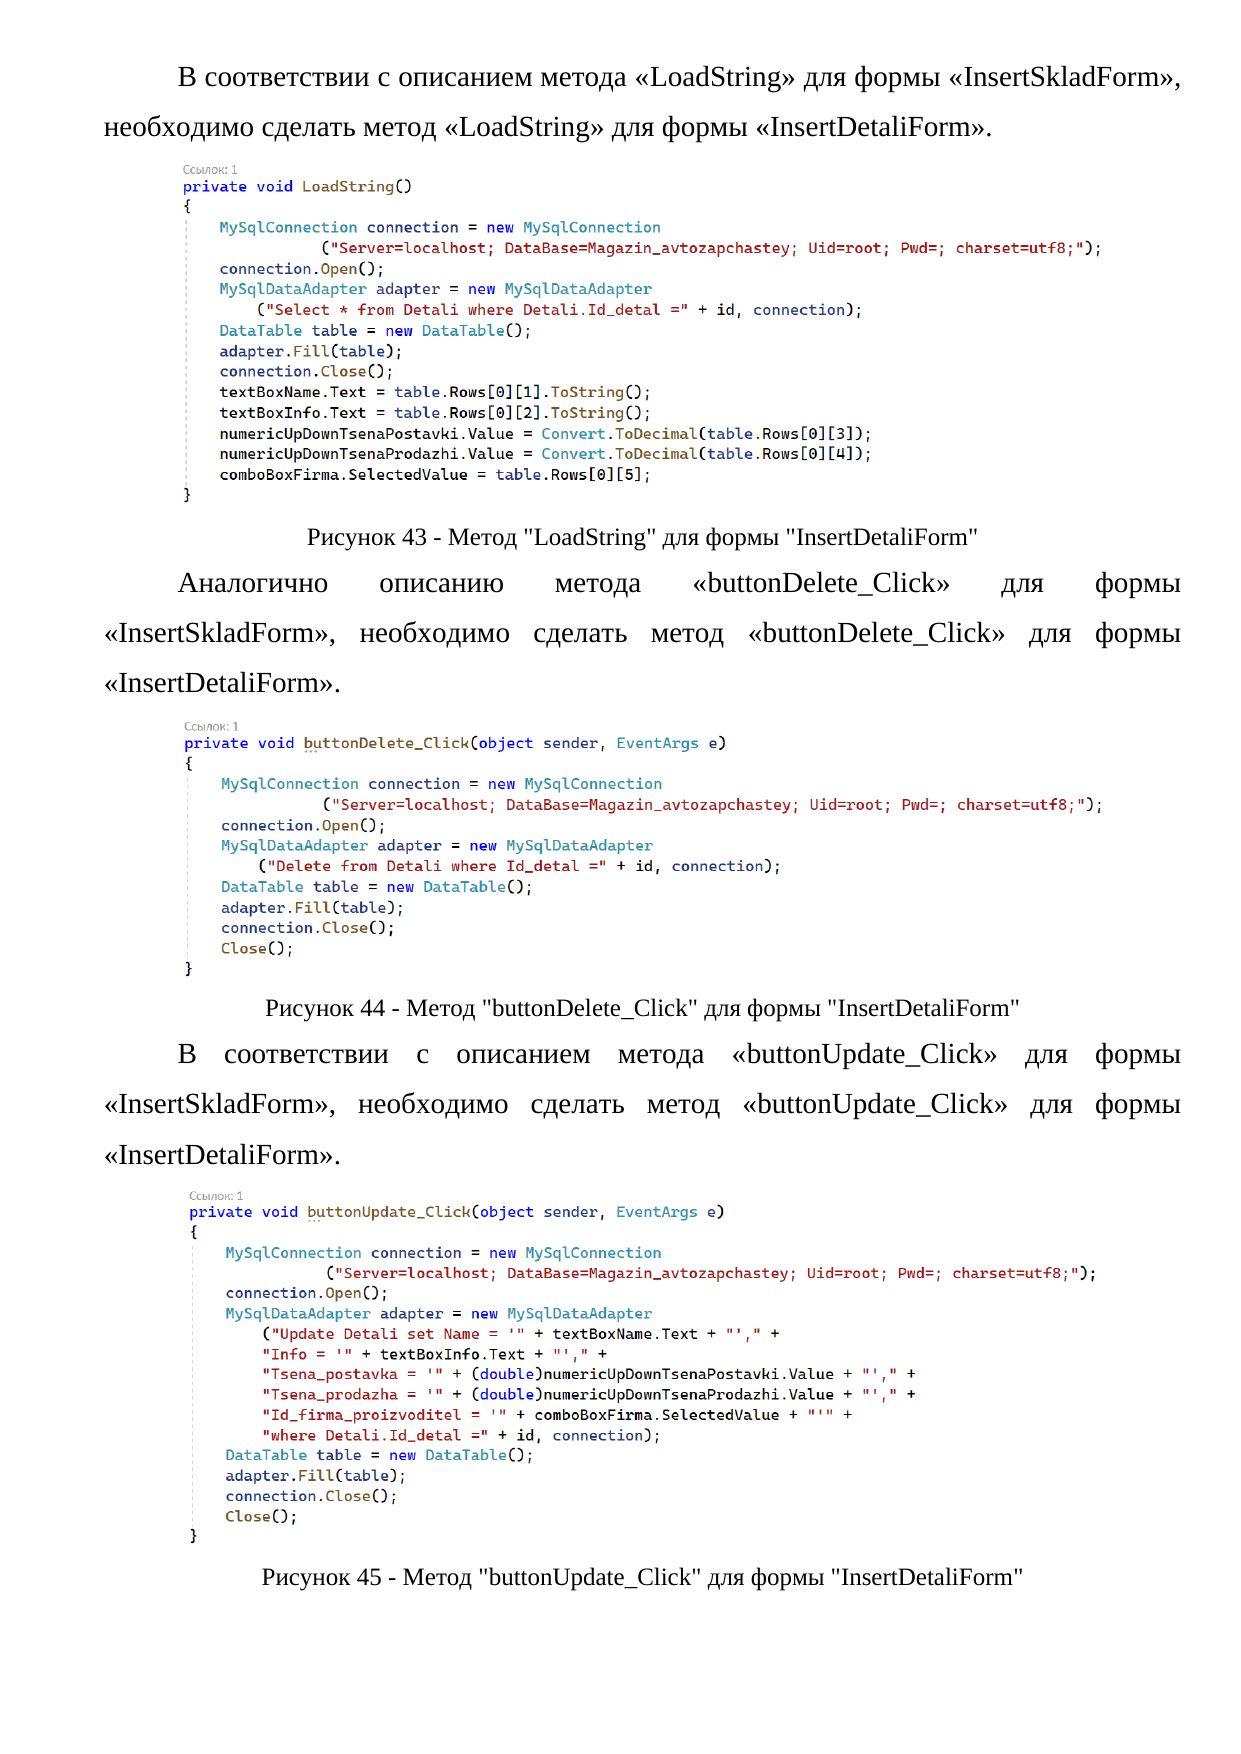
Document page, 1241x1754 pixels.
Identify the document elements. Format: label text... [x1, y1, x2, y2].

text В соответствии с описанием метода «buttonUpdate_Click» для формы «InsertSkladForm», необходимо сделать метод «buttonUpdate_Click» для формы «InsertDetaliForm». [103, 1036, 1181, 1171]
text Рисунок 45 - Метод "buttonUpdate_Click" для формы "InsertDetaliForm" [103, 1562, 1181, 1591]
text Рисунок 44 - Метод "buttonDelete_Click" для формы "InsertDetaliForm" [103, 993, 1181, 1022]
picture [185, 1187, 1099, 1548]
picture [180, 159, 1105, 508]
picture [181, 715, 1104, 979]
text Рисунок 43 - Метод "LoadString" для формы "InsertDetaliForm" [103, 522, 1181, 550]
text Аналогично описанию метода «buttonDelete_Click» для формы «InsertSkladForm», необходимо сделать метод «buttonDelete_Click» для формы «InsertDetaliForm». [103, 565, 1181, 699]
text В соответствии с описанием метода «LoadString» для формы «InsertSkladForm», необходимо сделать метод «LoadString» для формы «InsertDetaliForm». [103, 59, 1181, 143]
